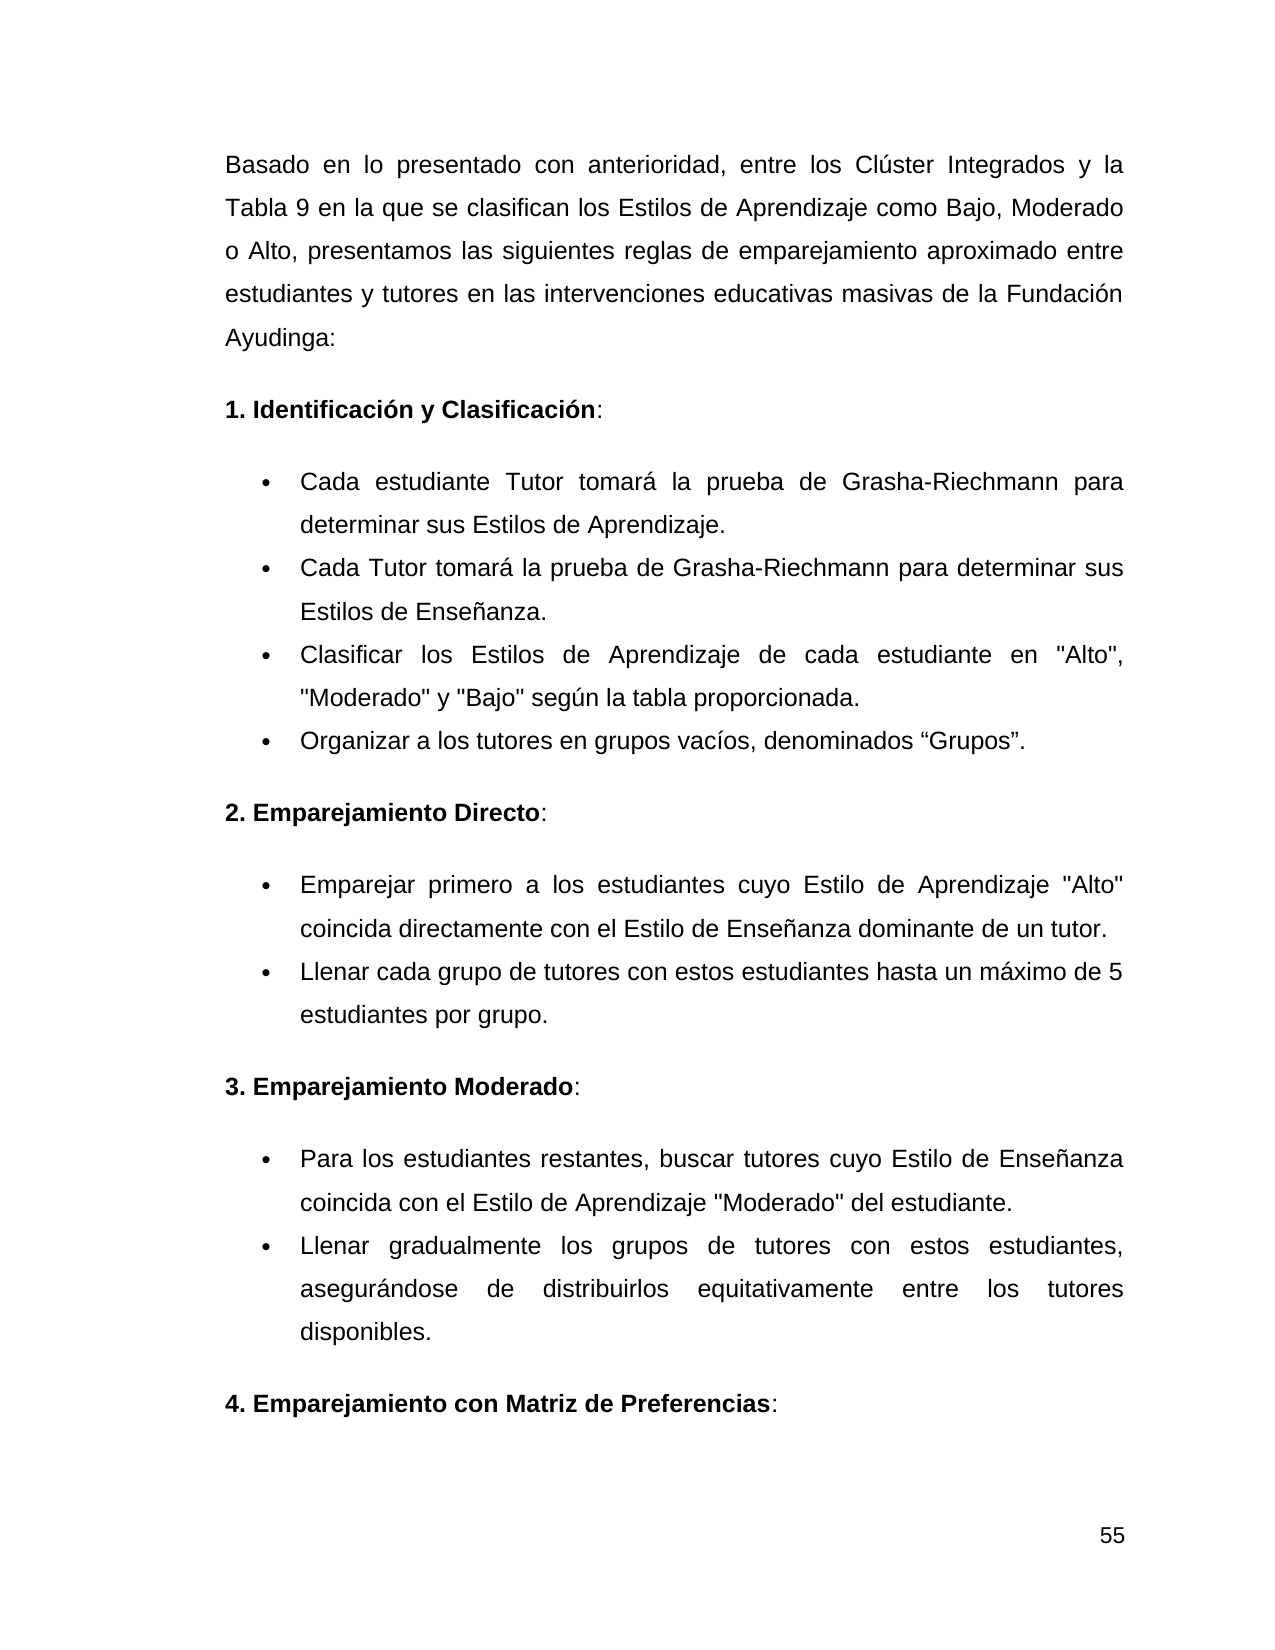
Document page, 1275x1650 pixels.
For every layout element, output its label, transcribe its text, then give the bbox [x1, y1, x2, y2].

text Basado en lo presentado con anterioridad, entre los Clúster Integrados y la Tabla 9 en la que se clasifican los Estilos de Aprendizaje como Bajo, Moderado o Alto, presentamos las siguientes reglas de emparejamiento aproximado entre estudiantes y tutores en las intervenciones educativas masivas de la Fundación Ayudinga: [225, 150, 1125, 351]
list Emparejar primero a los estudiantes cuyo Estilo de Aprendizaje "Alto" coincida directamente con el Estilo de Enseñanza dominante de un tutor. [262, 870, 1125, 942]
text 2. Emparejamiento Directo: [225, 798, 1125, 827]
text 1. Identificación y Clasificación: [225, 395, 1125, 423]
list Organizar a los tutores en grupos vacíos, denominados “Grupos”. [262, 726, 1125, 754]
list Cada Tutor tomará la prueba de Grasha-Riechmann para determinar sus Estilos de Enseñanza. [262, 553, 1125, 625]
list Llenar cada grupo de tutores con estos estudiantes hasta un máximo de 5 estudiantes por grupo. [262, 957, 1125, 1028]
list Llenar gradualmente los grupos de tutores con estos estudiantes, asegurándose de distribuirlos equitativamente entre los tutores disponibles. [262, 1231, 1125, 1346]
list Para los estudiantes restantes, buscar tutores cuyo Estilo de Enseñanza coincida con el Estilo de Aprendizaje "Moderado" del estudiante. [262, 1144, 1125, 1216]
text 4. Emparejamiento con Matriz de Preferencias: [225, 1389, 1125, 1418]
list Cada estudiante Tutor tomará la prueba de Grasha-Riechmann para determinar sus Estilos de Aprendizaje. [262, 467, 1125, 539]
list Clasificar los Estilos de Aprendizaje de cada estudiante en "Alto", "Moderado" y "Bajo" según la tabla proporcionada. [262, 639, 1125, 711]
text 3. Emparejamiento Moderado: [225, 1072, 1125, 1101]
